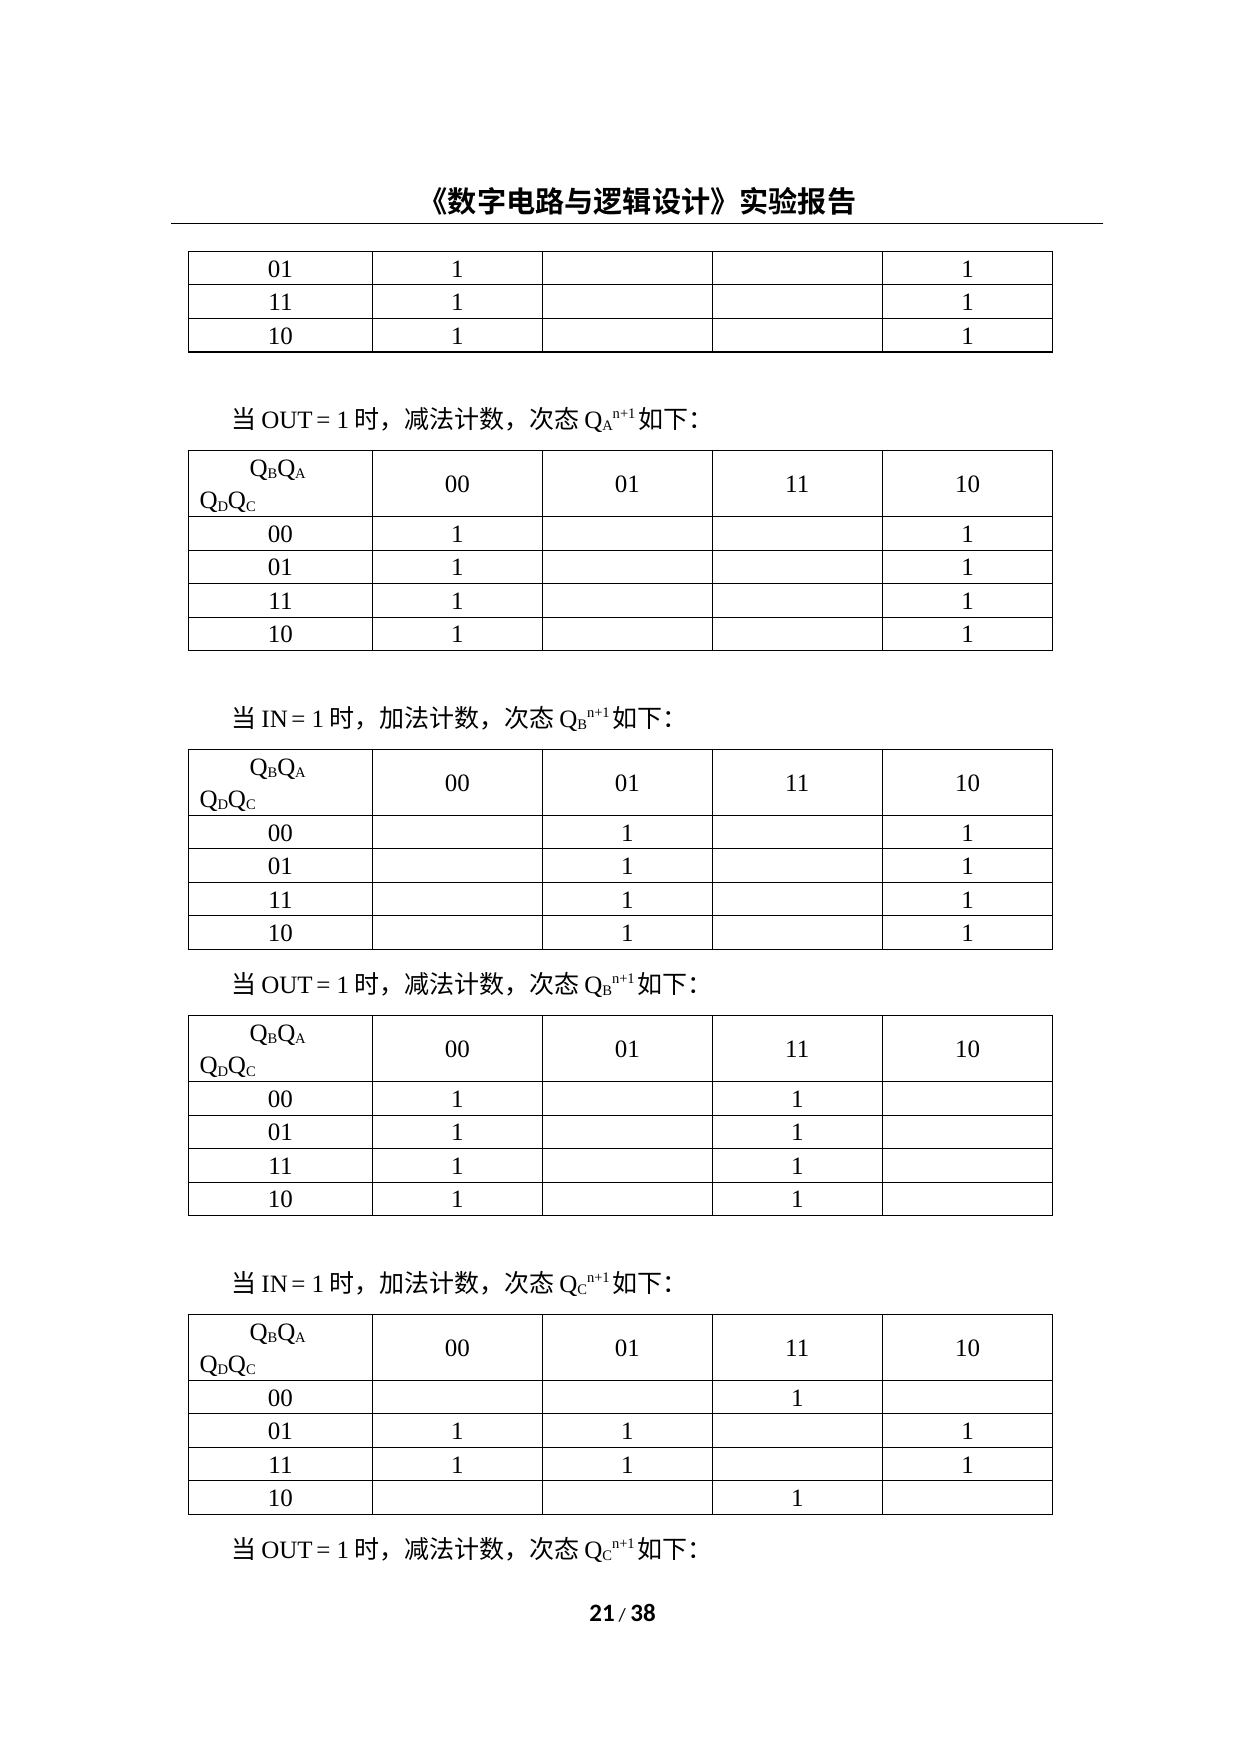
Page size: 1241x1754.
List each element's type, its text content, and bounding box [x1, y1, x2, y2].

table_cell 1 [883, 551, 1052, 583]
table_header 01 [543, 1315, 712, 1380]
table_cell [543, 584, 712, 617]
table_cell [883, 1116, 1052, 1148]
table_cell 1 [543, 916, 712, 949]
table_cell 1 [373, 319, 542, 351]
table_cell 1 [883, 1414, 1052, 1447]
table_cell [883, 1149, 1052, 1182]
table_cell 1 [713, 1116, 882, 1148]
table_cell [543, 618, 712, 650]
table_cell 11 [189, 1149, 372, 1182]
table_cell 1 [713, 1082, 882, 1114]
table_header 10 [883, 451, 1052, 516]
table_cell [373, 883, 542, 915]
table_cell 10 [189, 1183, 372, 1215]
table_cell 1 [543, 1414, 712, 1447]
table_cell 10 [189, 1481, 372, 1514]
table_cell 01 [189, 849, 372, 882]
table_header 00 [373, 451, 542, 516]
table_cell 01 [189, 1116, 372, 1148]
table_cell [713, 1448, 882, 1480]
table_cell 1 [373, 517, 542, 549]
table_cell [543, 551, 712, 583]
table_cell 1 [883, 916, 1052, 949]
table_header 00 [373, 750, 542, 815]
table_cell [713, 517, 882, 549]
table_cell 1 [713, 1381, 882, 1413]
table_cell [713, 916, 882, 949]
table_cell 10 [189, 319, 372, 351]
table_cell 1 [373, 584, 542, 617]
table_header 10 [883, 1315, 1052, 1380]
table_cell [543, 1481, 712, 1514]
table_header 10 [883, 750, 1052, 815]
table_cell 11 [189, 584, 372, 617]
table_header 11 [713, 451, 882, 516]
table_cell [543, 319, 712, 351]
table_cell 1 [373, 252, 542, 284]
table_cell 00 [189, 816, 372, 848]
table_cell 1 [373, 551, 542, 583]
table_cell [883, 1082, 1052, 1114]
table_cell [543, 1381, 712, 1413]
table_cell [713, 618, 882, 650]
table_cell 10 [189, 618, 372, 650]
table_cell [713, 816, 882, 848]
table_header 10 [883, 1016, 1052, 1081]
text 当OUT = 1时，减法计数，次态QBn+1如下： [231, 950, 1053, 1015]
table_cell 1 [713, 1481, 882, 1514]
table_cell [713, 285, 882, 318]
table_cell 1 [373, 1414, 542, 1447]
table_cell [713, 319, 882, 351]
table_header 01 [543, 1016, 712, 1081]
table_cell 10 [189, 916, 372, 949]
table_cell 1 [543, 1448, 712, 1480]
table_cell [713, 252, 882, 284]
table_cell 1 [883, 252, 1052, 284]
table_cell 11 [189, 883, 372, 915]
table_cell 1 [373, 1116, 542, 1148]
table_cell [543, 252, 712, 284]
table_cell 1 [373, 618, 542, 650]
text 当IN = 1时，加法计数，次态QCn+1如下： [231, 1249, 1053, 1314]
table_cell 01 [189, 1414, 372, 1447]
table_cell [713, 883, 882, 915]
table_cell [543, 285, 712, 318]
table_cell 1 [373, 285, 542, 318]
table_cell [883, 1183, 1052, 1215]
table_header QBQA QDQC [189, 750, 372, 815]
table_cell 1 [883, 849, 1052, 882]
table_cell 1 [883, 816, 1052, 848]
table_cell 1 [883, 319, 1052, 351]
table_cell [543, 1116, 712, 1148]
text 当OUT = 1时，减法计数，次态QAn+1如下： [231, 385, 1053, 450]
table_cell 1 [883, 584, 1052, 617]
table_cell [373, 816, 542, 848]
table_header 00 [373, 1016, 542, 1081]
table_cell 1 [883, 517, 1052, 549]
table_cell 11 [189, 1448, 372, 1480]
text 当OUT = 1时，减法计数，次态QCn+1如下： [231, 1515, 1053, 1580]
table_header QBQA QDQC [189, 1315, 372, 1380]
table_header 11 [713, 1016, 882, 1081]
table_cell 1 [543, 883, 712, 915]
text 当IN = 1时，加法计数，次态QBn+1如下： [231, 684, 1053, 749]
table_cell 1 [713, 1183, 882, 1215]
table_cell 00 [189, 517, 372, 549]
table_cell 11 [189, 285, 372, 318]
table_cell 01 [189, 252, 372, 284]
table_cell [543, 1149, 712, 1182]
table_cell [373, 916, 542, 949]
table_cell 00 [189, 1381, 372, 1413]
table_cell [883, 1381, 1052, 1413]
table_cell [883, 1481, 1052, 1514]
table_cell [713, 551, 882, 583]
table_cell 1 [543, 816, 712, 848]
table_cell 1 [883, 285, 1052, 318]
table_cell [373, 1481, 542, 1514]
table_header 01 [543, 750, 712, 815]
table_cell [543, 1183, 712, 1215]
table_cell [713, 584, 882, 617]
table_cell 1 [883, 1448, 1052, 1480]
table_cell [373, 849, 542, 882]
table_cell [713, 1414, 882, 1447]
table_cell 00 [189, 1082, 372, 1114]
table_cell 1 [373, 1149, 542, 1182]
table_cell 1 [883, 618, 1052, 650]
table_cell [713, 849, 882, 882]
table_cell [543, 1082, 712, 1114]
table_header 11 [713, 1315, 882, 1380]
table_cell [373, 1381, 542, 1413]
table_cell [543, 517, 712, 549]
table_cell 1 [883, 883, 1052, 915]
table_cell 01 [189, 551, 372, 583]
table_header QBQA QDQC [189, 1016, 372, 1081]
table_cell 1 [543, 849, 712, 882]
table_cell 1 [373, 1082, 542, 1114]
table_header QBQA QDQC [189, 451, 372, 516]
table_cell 1 [373, 1448, 542, 1480]
table_header 11 [713, 750, 882, 815]
table_cell 1 [713, 1149, 882, 1182]
table_cell 1 [373, 1183, 542, 1215]
table_header 01 [543, 451, 712, 516]
table_header 00 [373, 1315, 542, 1380]
